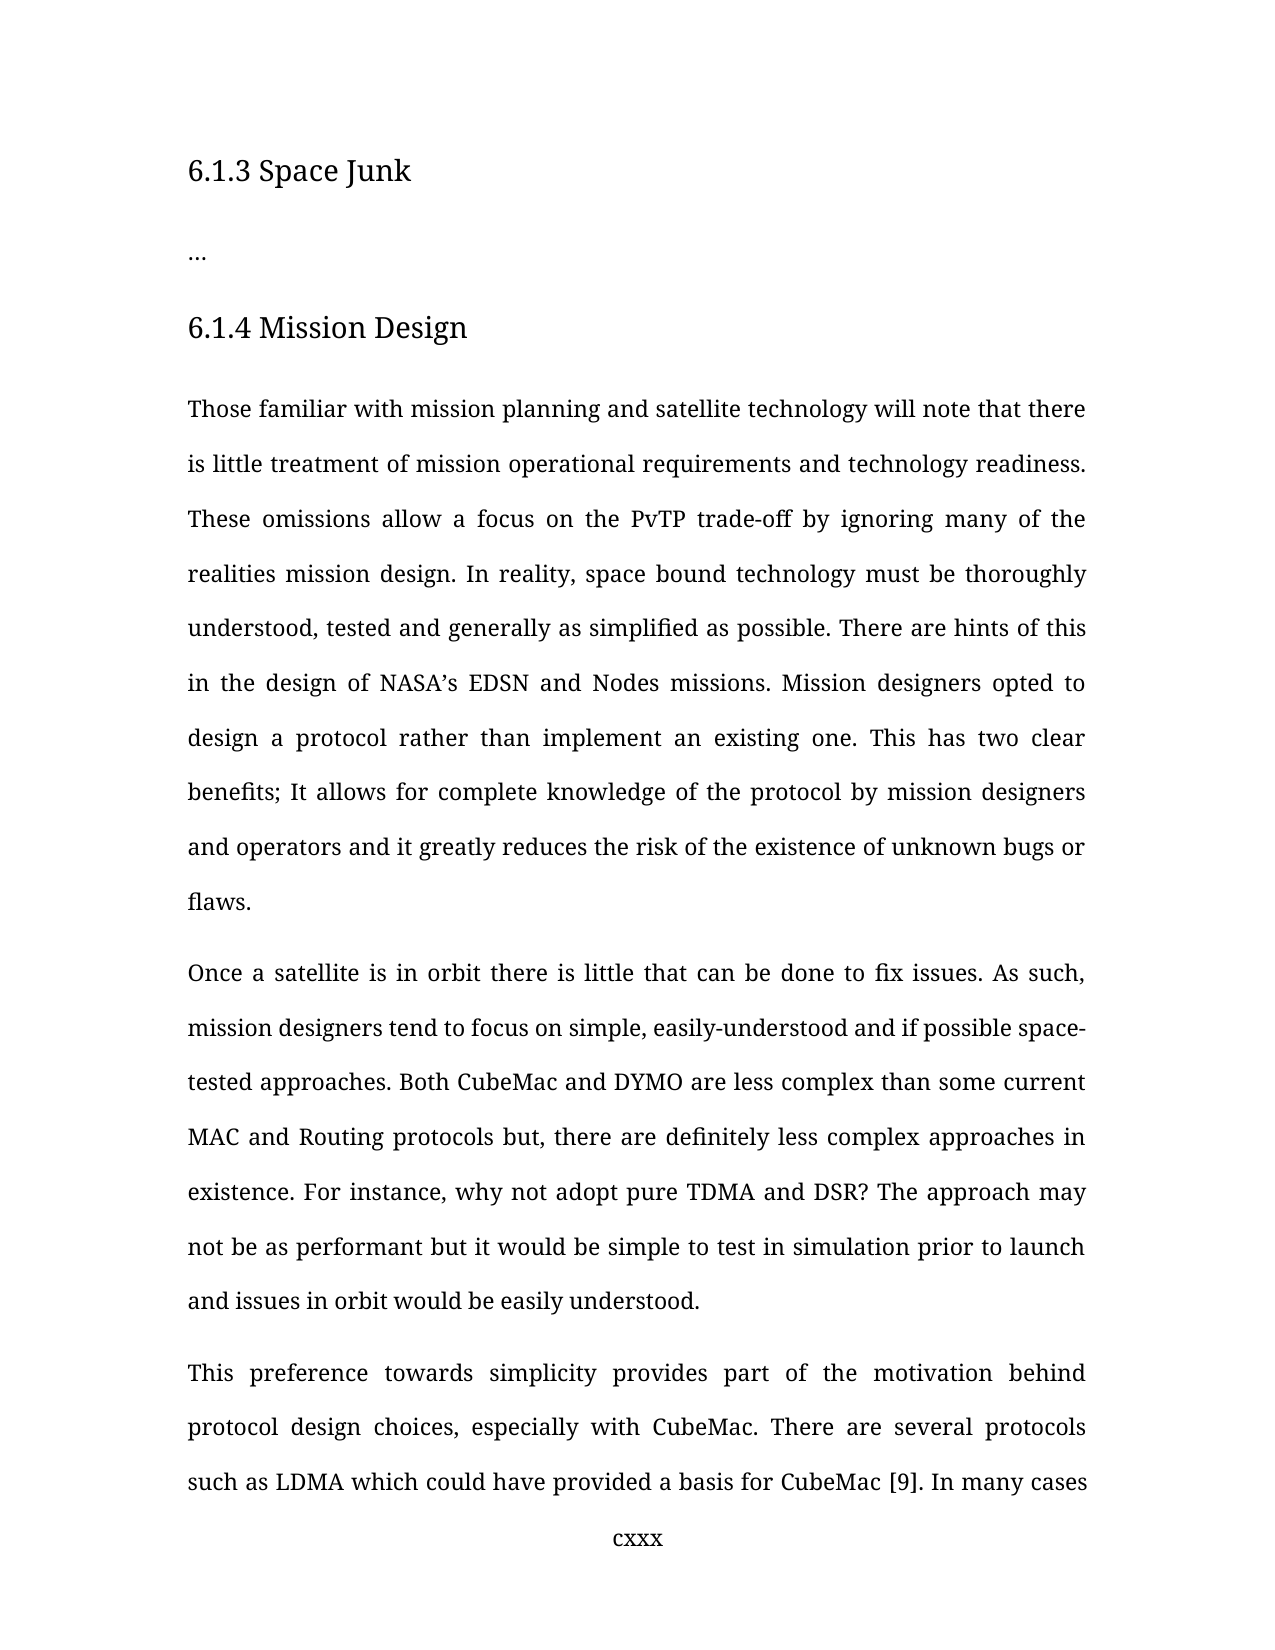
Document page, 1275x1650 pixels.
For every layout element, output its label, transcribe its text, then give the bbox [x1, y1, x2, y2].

text Once a satellite is in orbit there is little that can be done to fix issues. As such, mission designers tend to focus on simple, easily-understood and if possible space-tested approaches. Both CubeMac and DYMO are less complex than some current MAC and Routing protocols but, there are definitely less complex approaches in existence. For instance, why not adopt pure TDMA and DSR? The approach may not be as performant but it would be simple to test in simulation prior to launch and issues in orbit would be easily understood. [187, 957, 1087, 1316]
subtitle Space Junk [187, 150, 1087, 190]
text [187, 1356, 1087, 1497]
text … [187, 236, 1087, 267]
subtitle Mission Design [187, 307, 1087, 347]
text Those familiar with mission planning and satellite technology will note that there is little treatment of mission operational requirements and technology readiness. These omissions allow a focus on the PvTP trade-off by ignoring many of the realities mission design. In reality, space bound technology must be thoroughly understood, tested and generally as simplified as possible. There are hints of this in the design of NASA’s EDSN and Nodes missions. Mission designers opted to design a protocol rather than implement an existing one. This has two clear benefits; It allows for complete knowledge of the protocol by mission designers and operators and it greatly reduces the risk of the existence of unknown bugs or flaws. [187, 393, 1087, 917]
